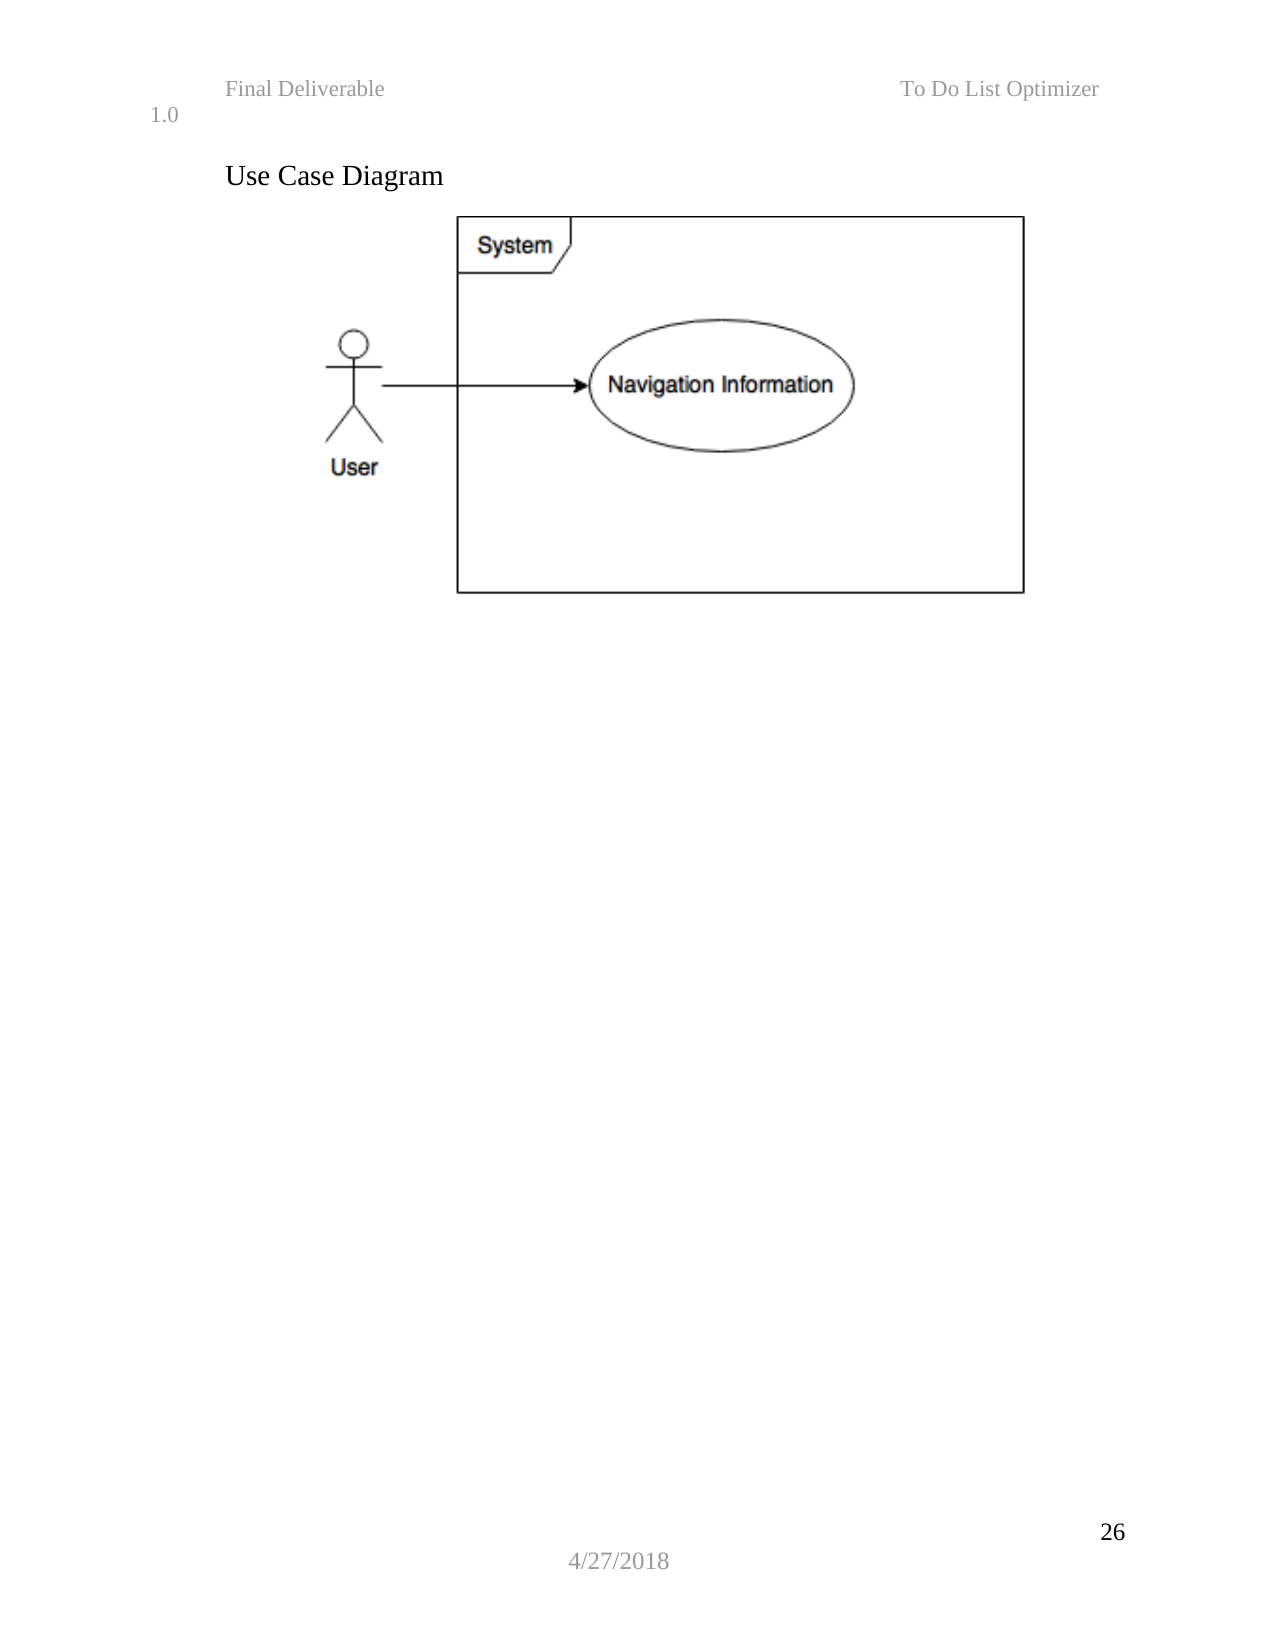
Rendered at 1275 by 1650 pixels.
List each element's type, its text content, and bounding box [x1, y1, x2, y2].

title Use Case Diagram [150, 158, 1125, 192]
picture [325, 216, 1025, 596]
